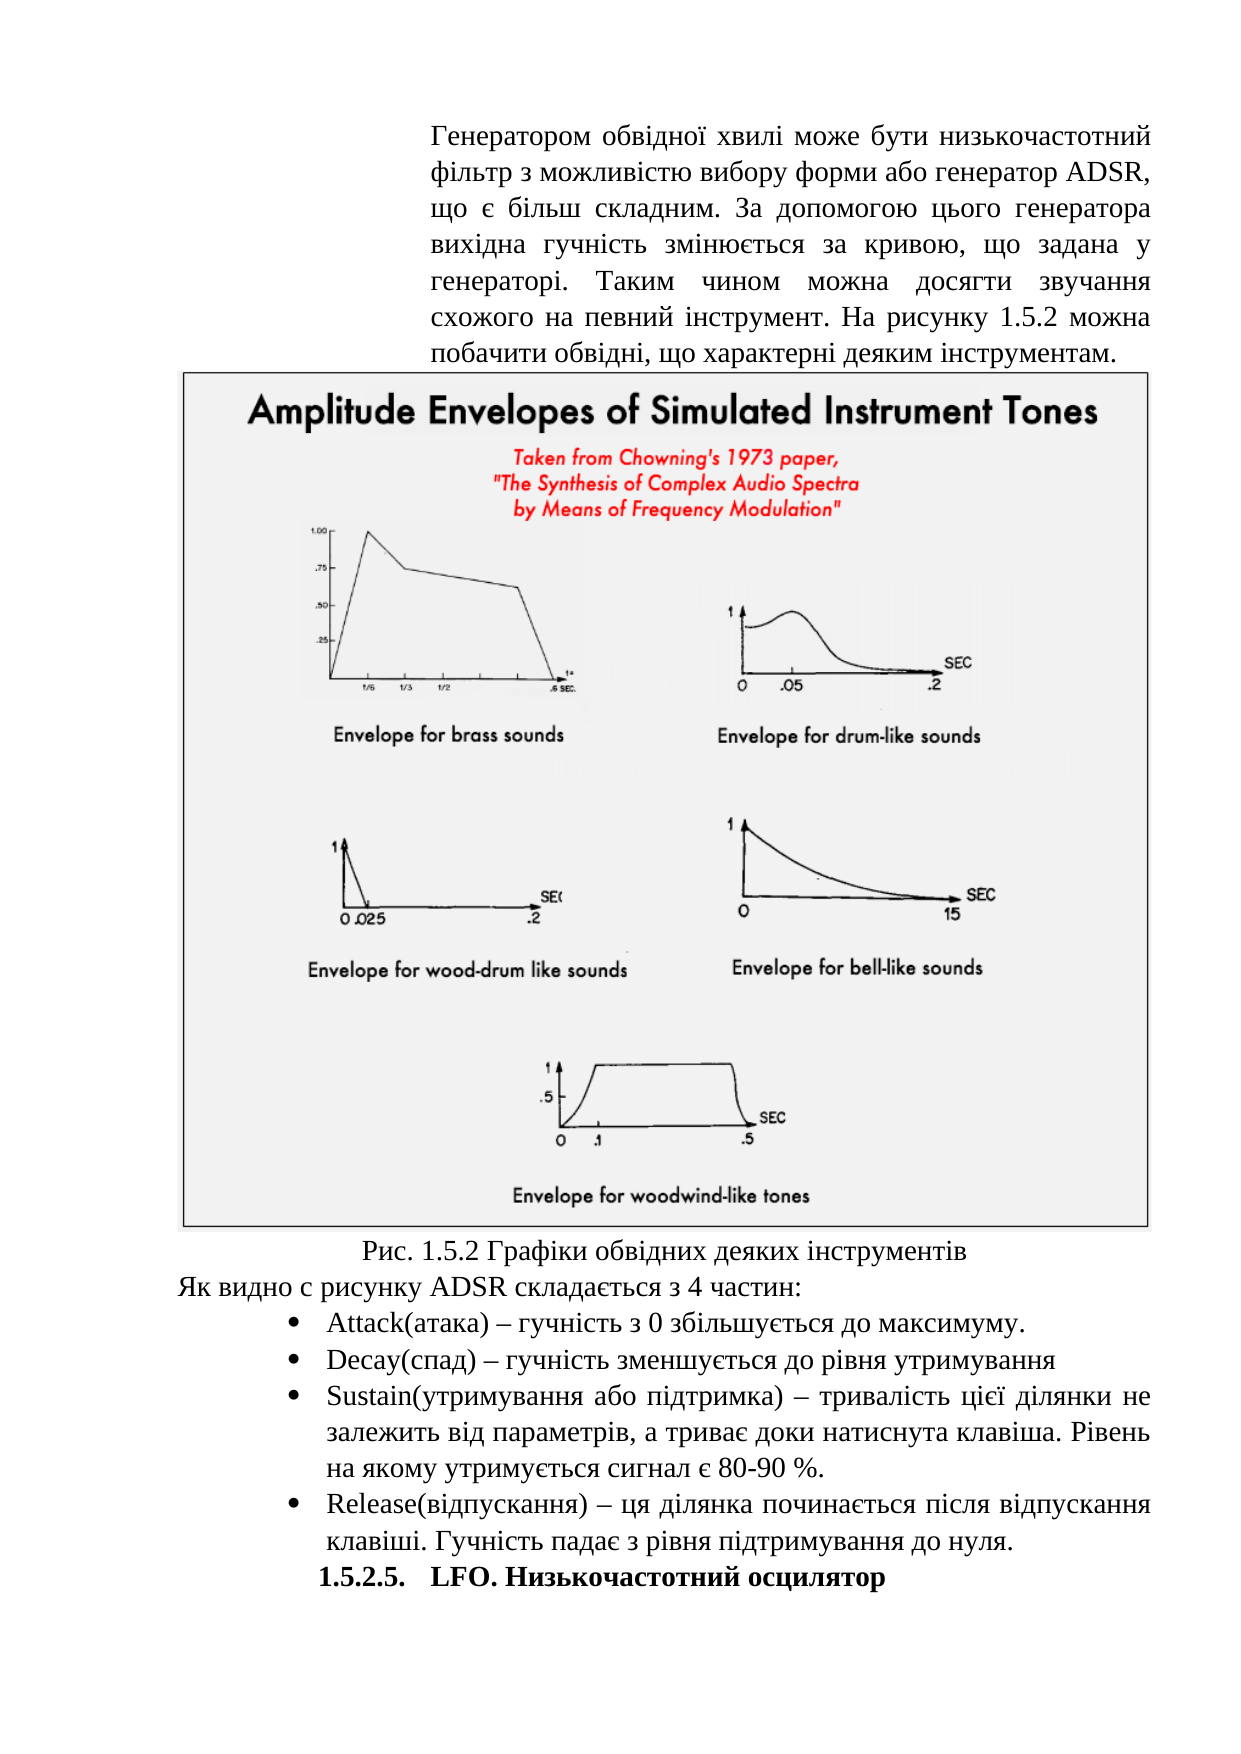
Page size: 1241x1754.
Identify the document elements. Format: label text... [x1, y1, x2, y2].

list Attack(атака) – гучність з 0 збільшується до максимуму. [289, 1306, 1152, 1339]
list Sustain(утримування або підтримка) – тривалість цієї ділянки не залежить від параметрів, а триває доки натиснута клавіша. Рівень на якому утримується сигнал є 80-90 %. [289, 1378, 1152, 1484]
list Decay(спад) – гучність зменшується до рівня утримування [289, 1342, 1152, 1376]
list Як видно с рисунку ADSR складається з 4 частин: [177, 1269, 1152, 1303]
picture [177, 371, 1152, 1232]
list Генератором обвідної хвилі може бути низькочастотний фільтр з можливістю вибору форми або генератор ADSR, що є більш складним. За допомогою цього генератора вихідна гучність змінюється за кривою, що задана у генераторі. Таким чином можна досягти звучання схожого на певний інструмент. На рисунку 1.5.2 можна побачити обвідні, що характерні деяким інструментам. [430, 118, 1152, 368]
list Release(відпускання) – ця ділянка починається після відпускання клавіші. Гучність падає з рівня підтримування до нуля. [289, 1487, 1152, 1556]
list LFO. Низькочастотний осцилятор [318, 1559, 1152, 1593]
list Рис. 1.5.2 Графіки обвідних деяких інструментів [177, 1233, 1152, 1267]
